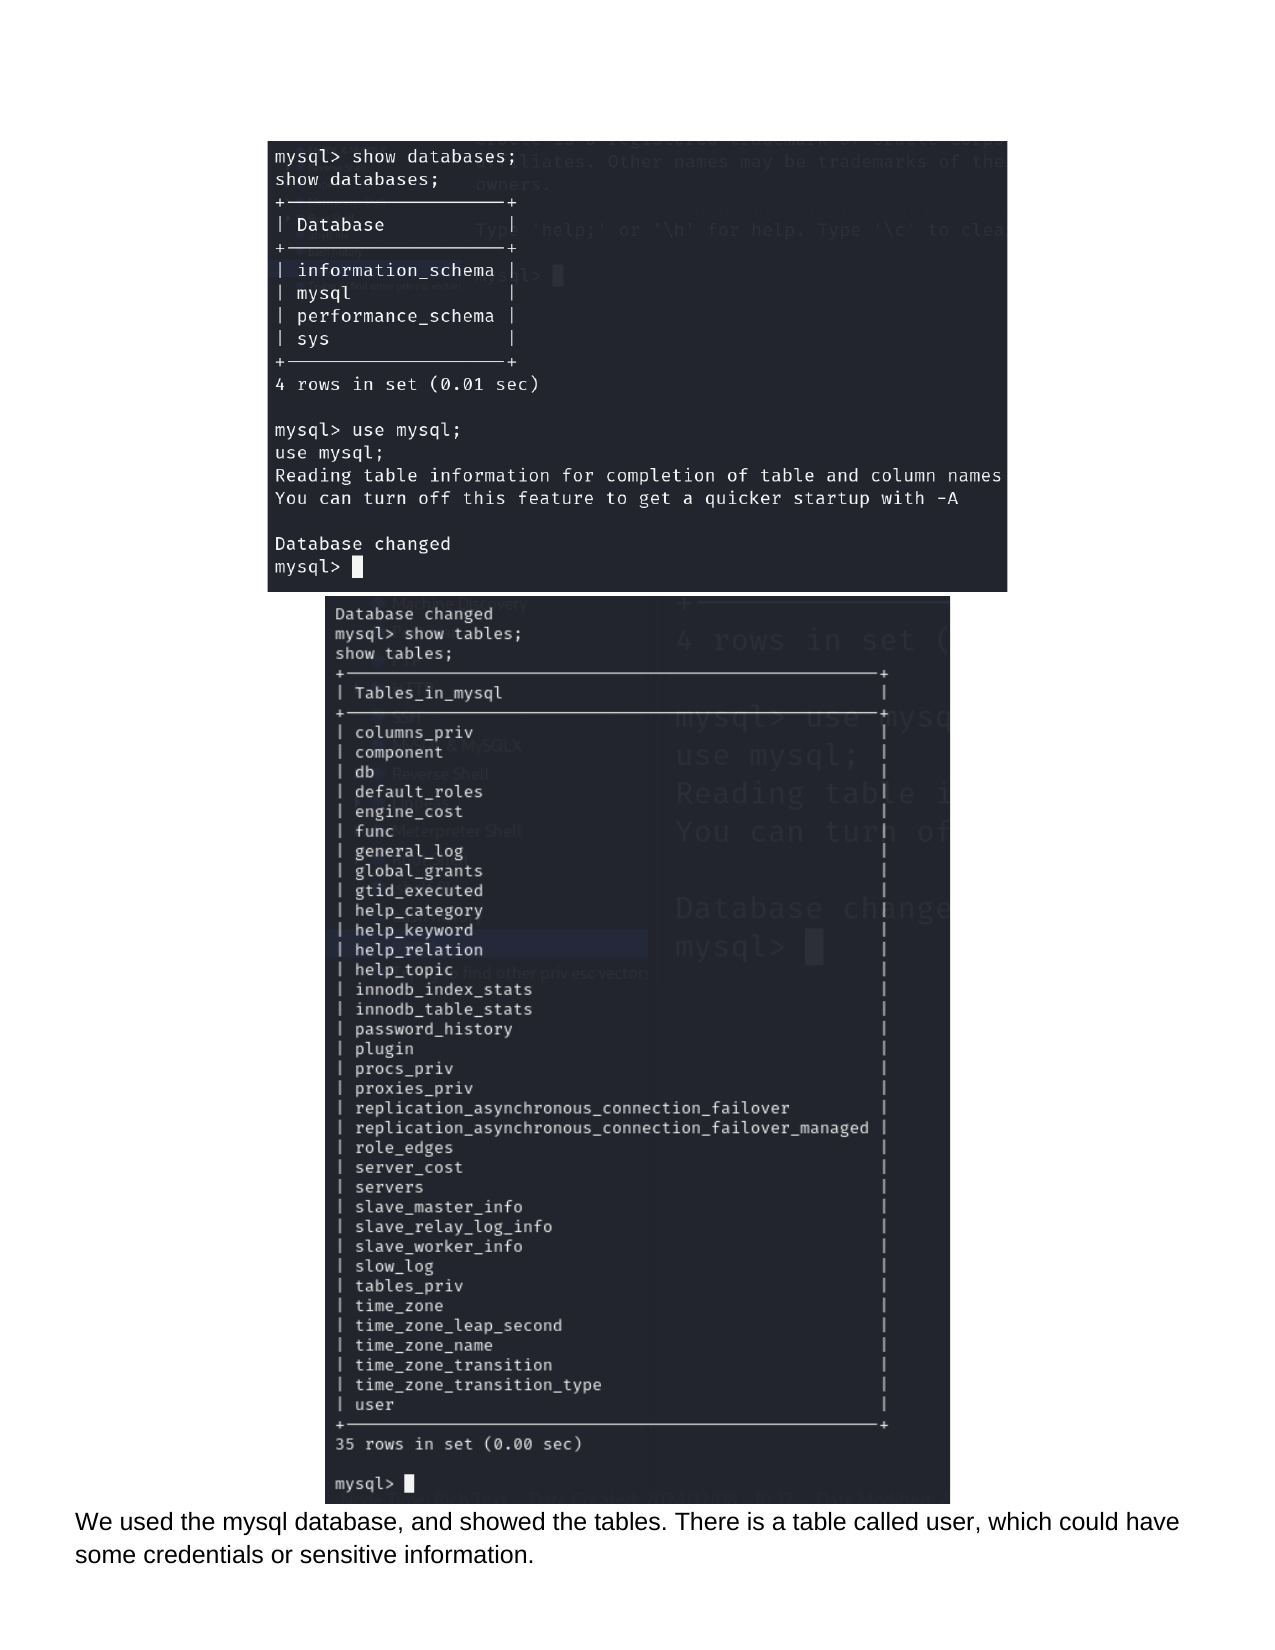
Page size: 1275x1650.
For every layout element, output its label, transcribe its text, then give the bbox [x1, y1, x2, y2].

picture [267, 141, 1008, 592]
picture [325, 596, 951, 1504]
text We used the mysql database, and showed the tables. There is a table called user, which could have some credentials or sensitive information. [75, 1507, 1200, 1569]
